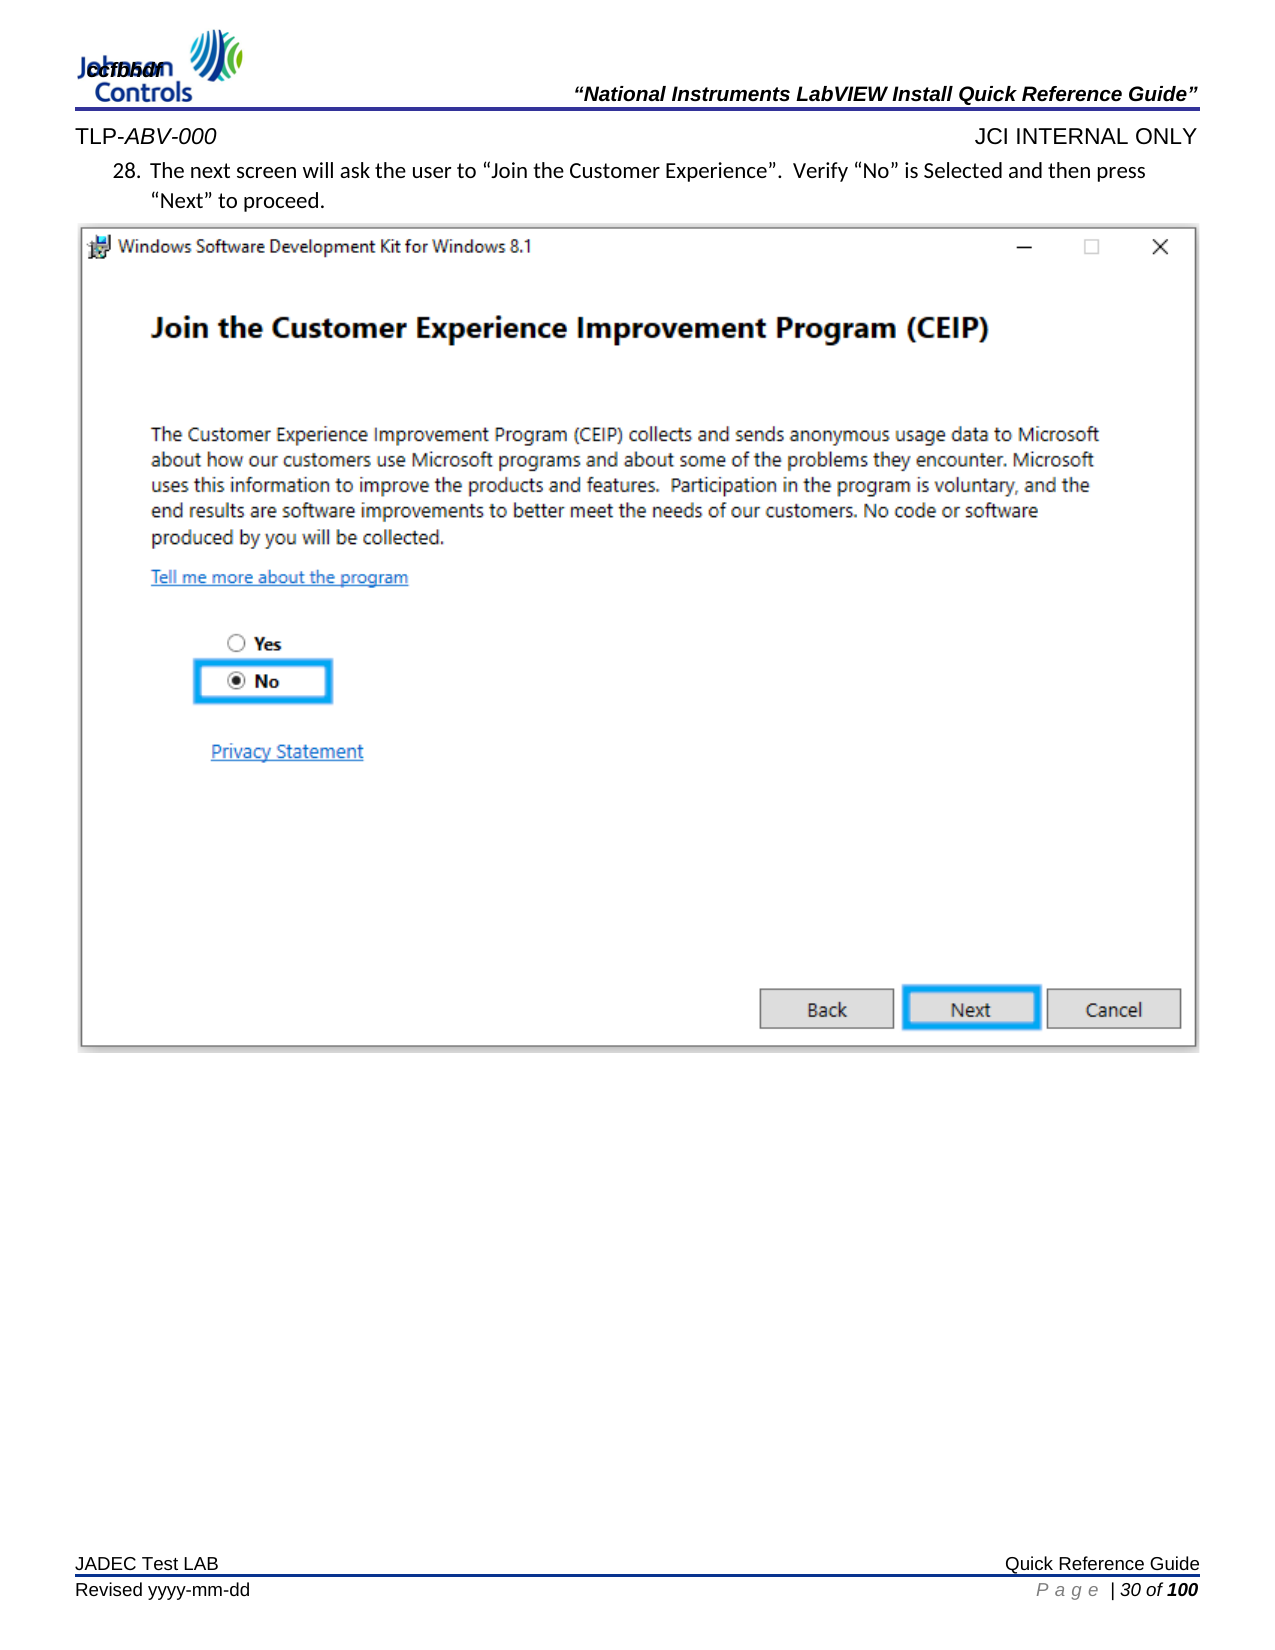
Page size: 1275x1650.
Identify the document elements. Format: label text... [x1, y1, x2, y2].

picture [76, 26, 246, 105]
picture [75, 223, 1200, 1053]
list The next screen will ask the user to “Join the Customer Experience”. Verify “No” is Selected and then press “Next” to proceed. [112, 156, 1200, 214]
